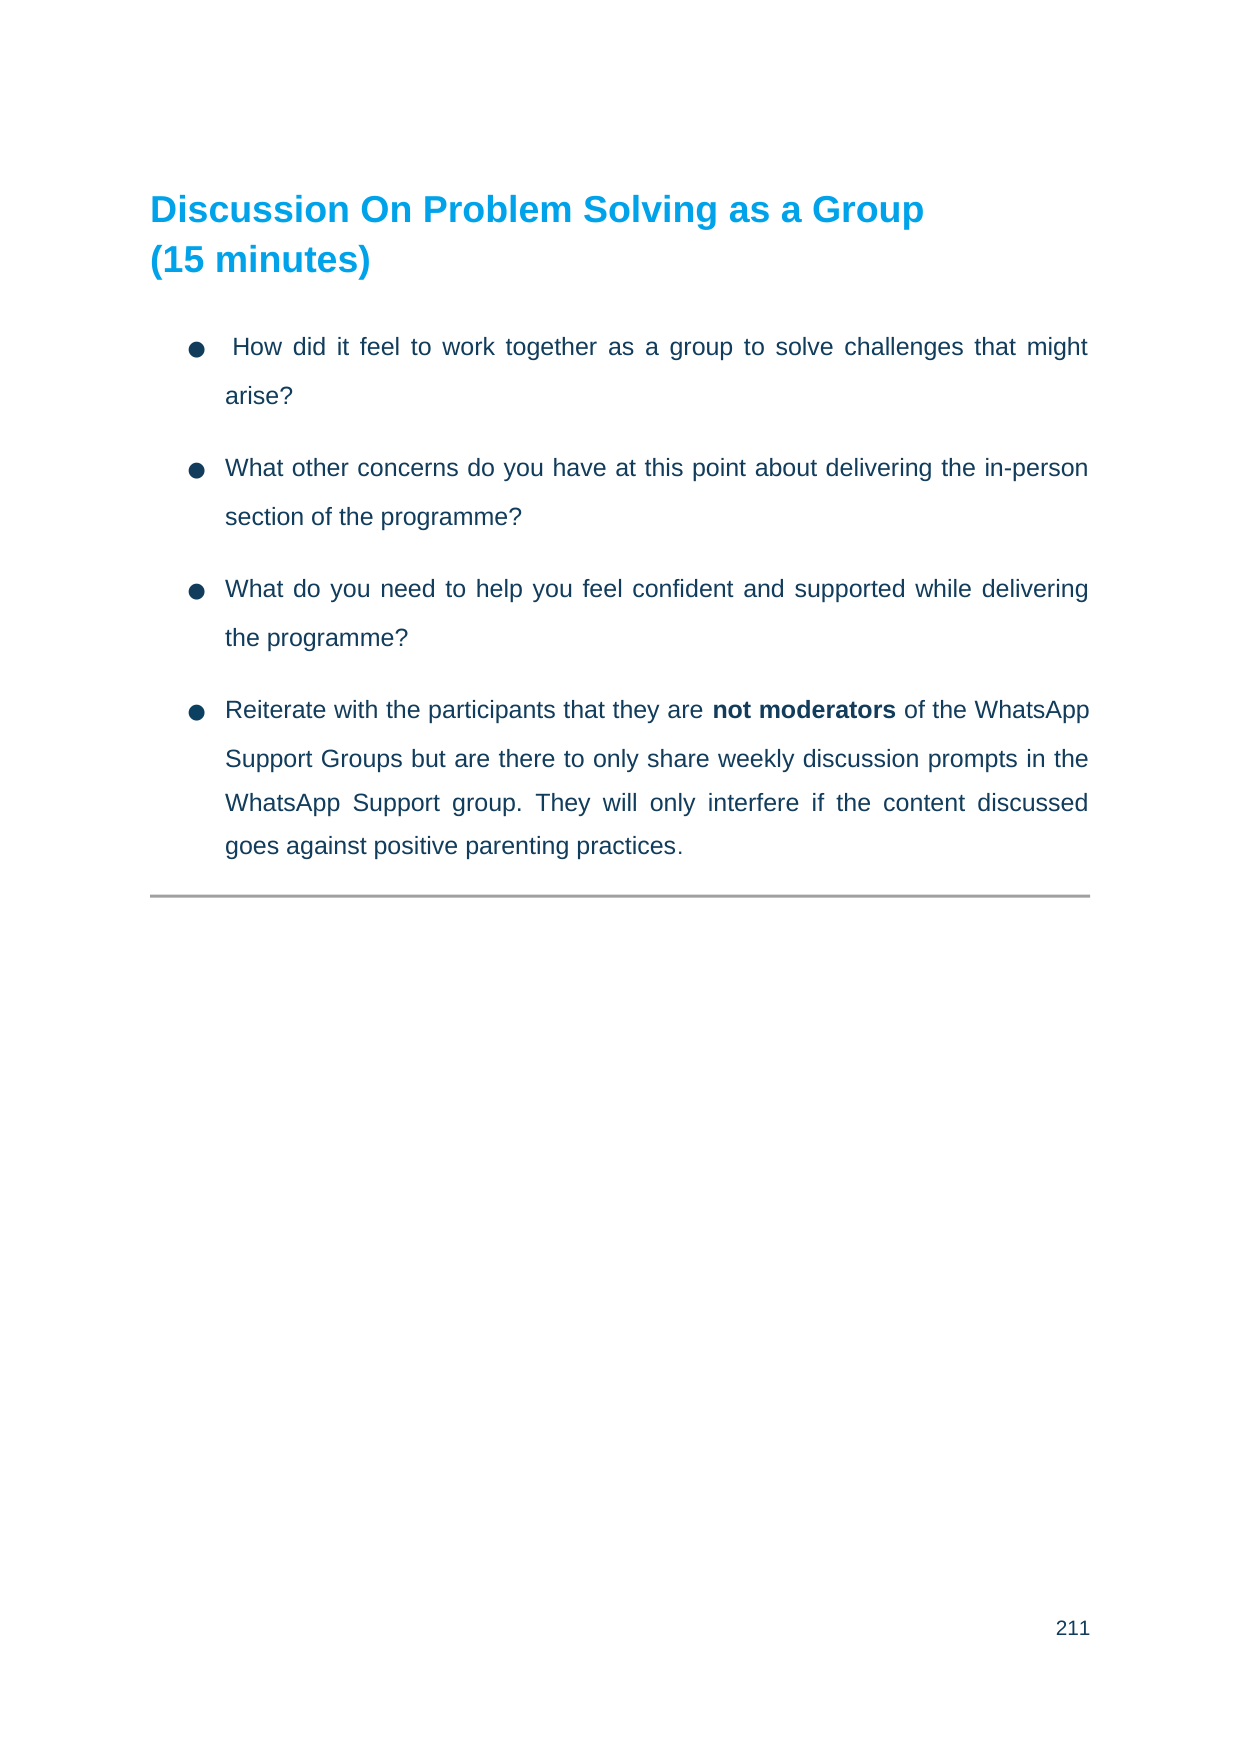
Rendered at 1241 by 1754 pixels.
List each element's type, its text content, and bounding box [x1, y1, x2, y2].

list Reiterate with the participants that they are not moderators of the WhatsApp Support Groups but are there to only share weekly discussion prompts in the WhatsApp Support group. They will only interfere if the content discussed goes against positive parenting practices. [187, 687, 1090, 859]
list What do you need to help you feel confident and supported while delivering the programme? [187, 566, 1090, 652]
list How did it feel to work together as a group to solve challenges that might arise? [187, 324, 1090, 410]
subtitle Discussion On Problem Solving as a Group (15 minutes) [150, 187, 1090, 280]
list What other concerns do you have at this point about delivering the in-person section of the programme? [187, 445, 1090, 531]
